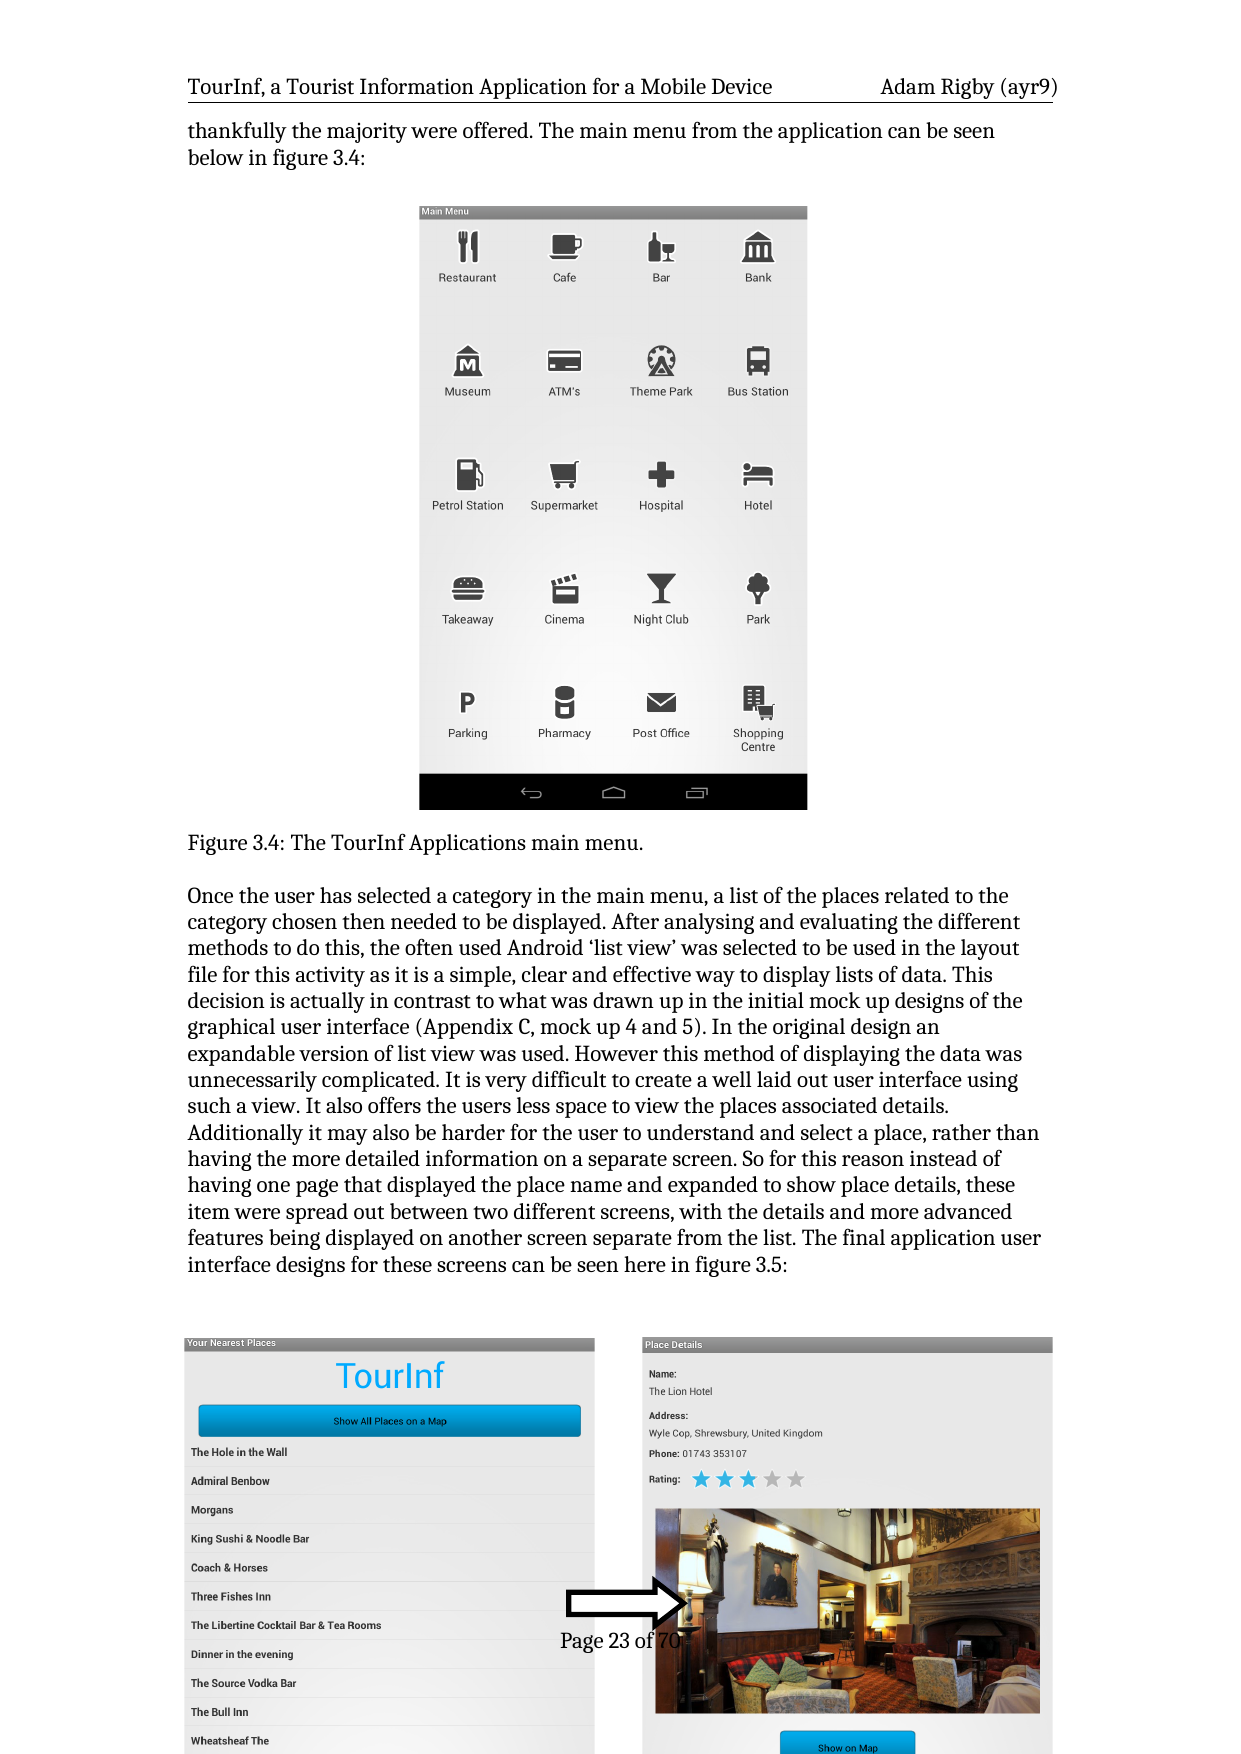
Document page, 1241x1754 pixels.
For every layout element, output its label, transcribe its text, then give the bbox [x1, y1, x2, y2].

text Figure 3.4: The TourInf Applications main menu. [187, 830, 1053, 856]
text Once the user has selected a category in the main menu, a list of the places related to the category chosen then needed to be displayed. After analysing and evaluating the different methods to do this, the often used Android ‘list view’ was selected to be used in the layout file for this activity as it is a simple, clear and effective way to display lists of data. This decision is actually in contrast to what was drawn up in the initial mock up designs of the graphical user interface (Appendix C, mock up 4 and 5). In the original design an expandable version of list view was used. However this method of displaying the data was unnecessarily complicated. It is very difficult to create a well laid out user interface using such a view. It also offers the users less space to view the places associated details. Additionally it may also be harder for the user to understand and select a place, rather than having the more detailed information on a separate screen. So for this reason instead of having one page that displayed the place name and expanded to show place details, these item were spread out between two different screens, with the details and more advanced features being displayed on another screen separate from the list. The final application user interface designs for these screens can be seen here in figure 3.5: [187, 882, 1053, 1278]
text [187, 118, 1053, 171]
picture [642, 1337, 1053, 1754]
picture [184, 1338, 595, 1754]
picture [419, 206, 808, 810]
